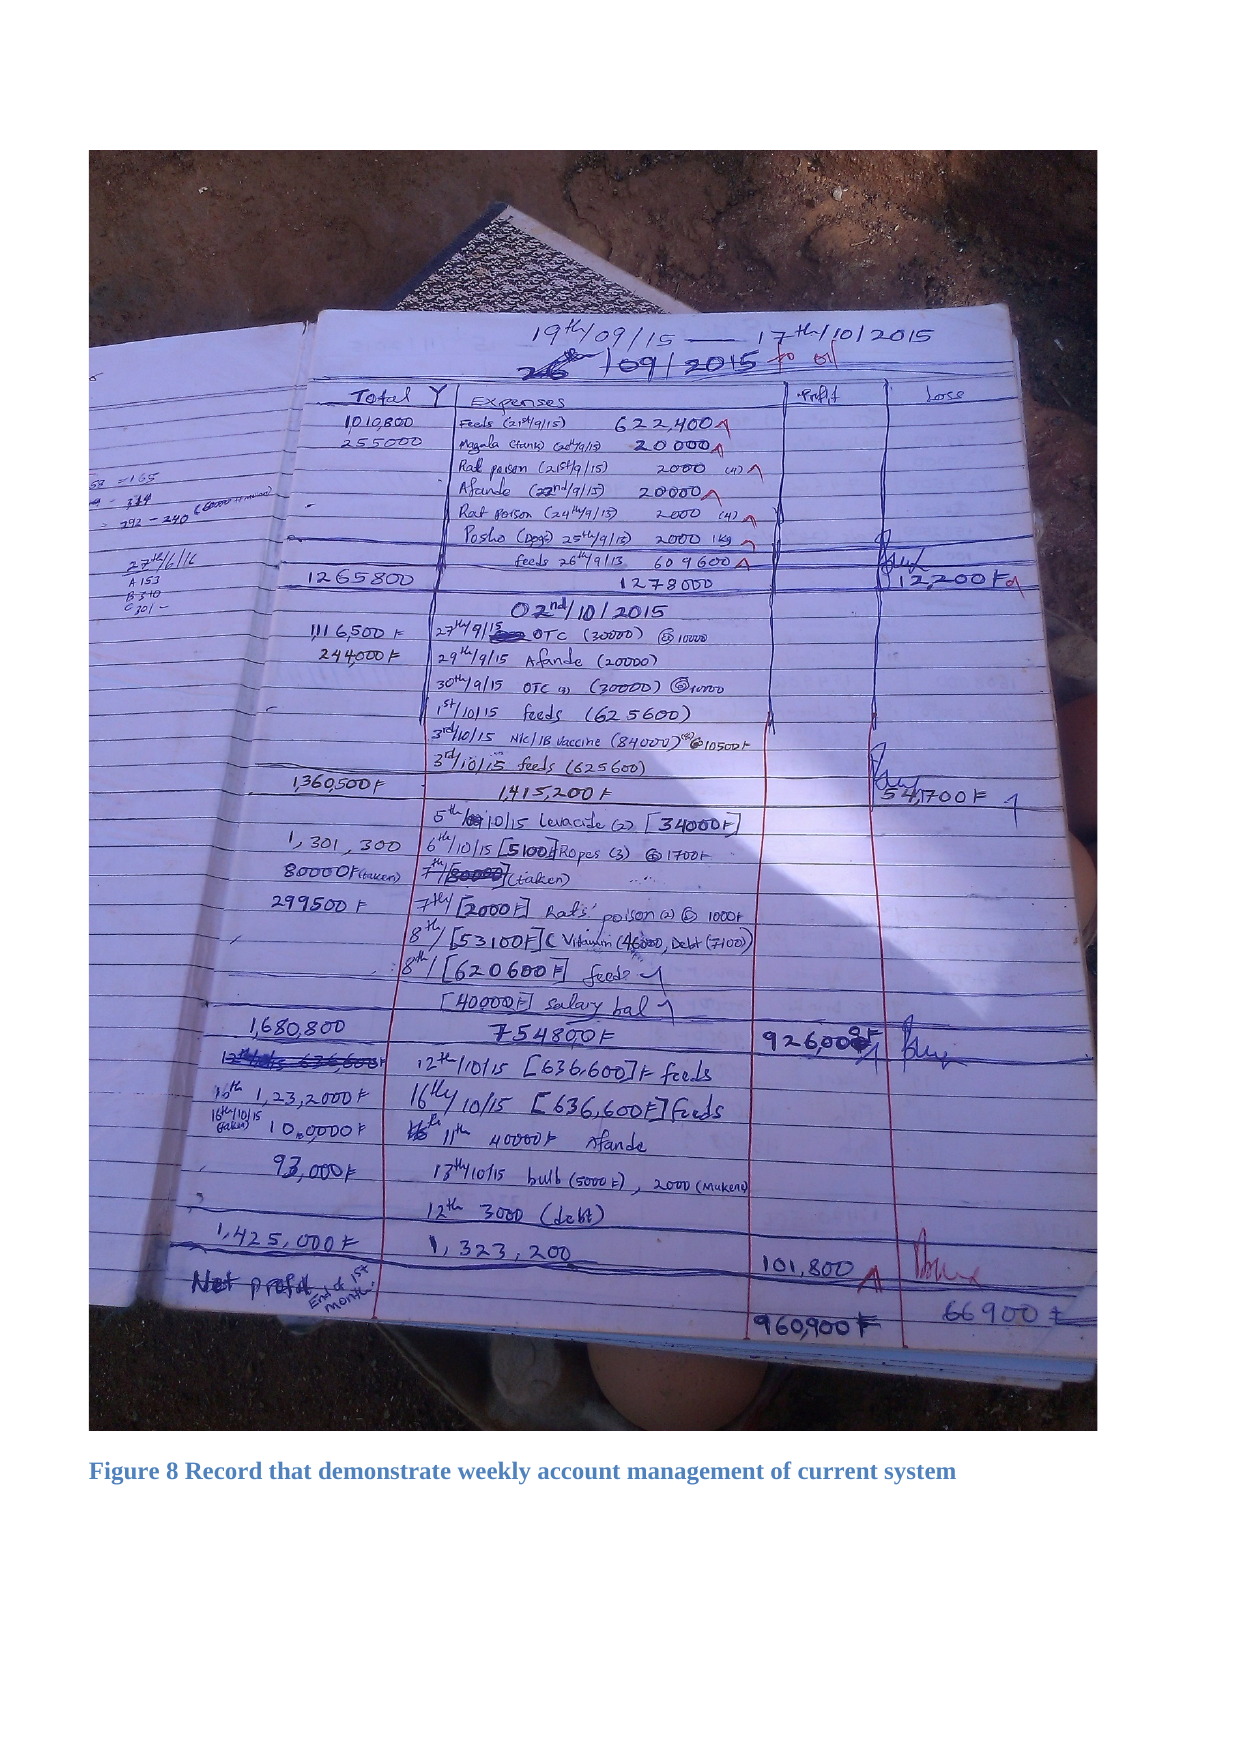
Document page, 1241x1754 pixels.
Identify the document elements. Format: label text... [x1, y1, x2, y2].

picture [88, 150, 1098, 1431]
text Figure 8 Record that demonstrate weekly account management of current system [89, 1456, 1152, 1484]
